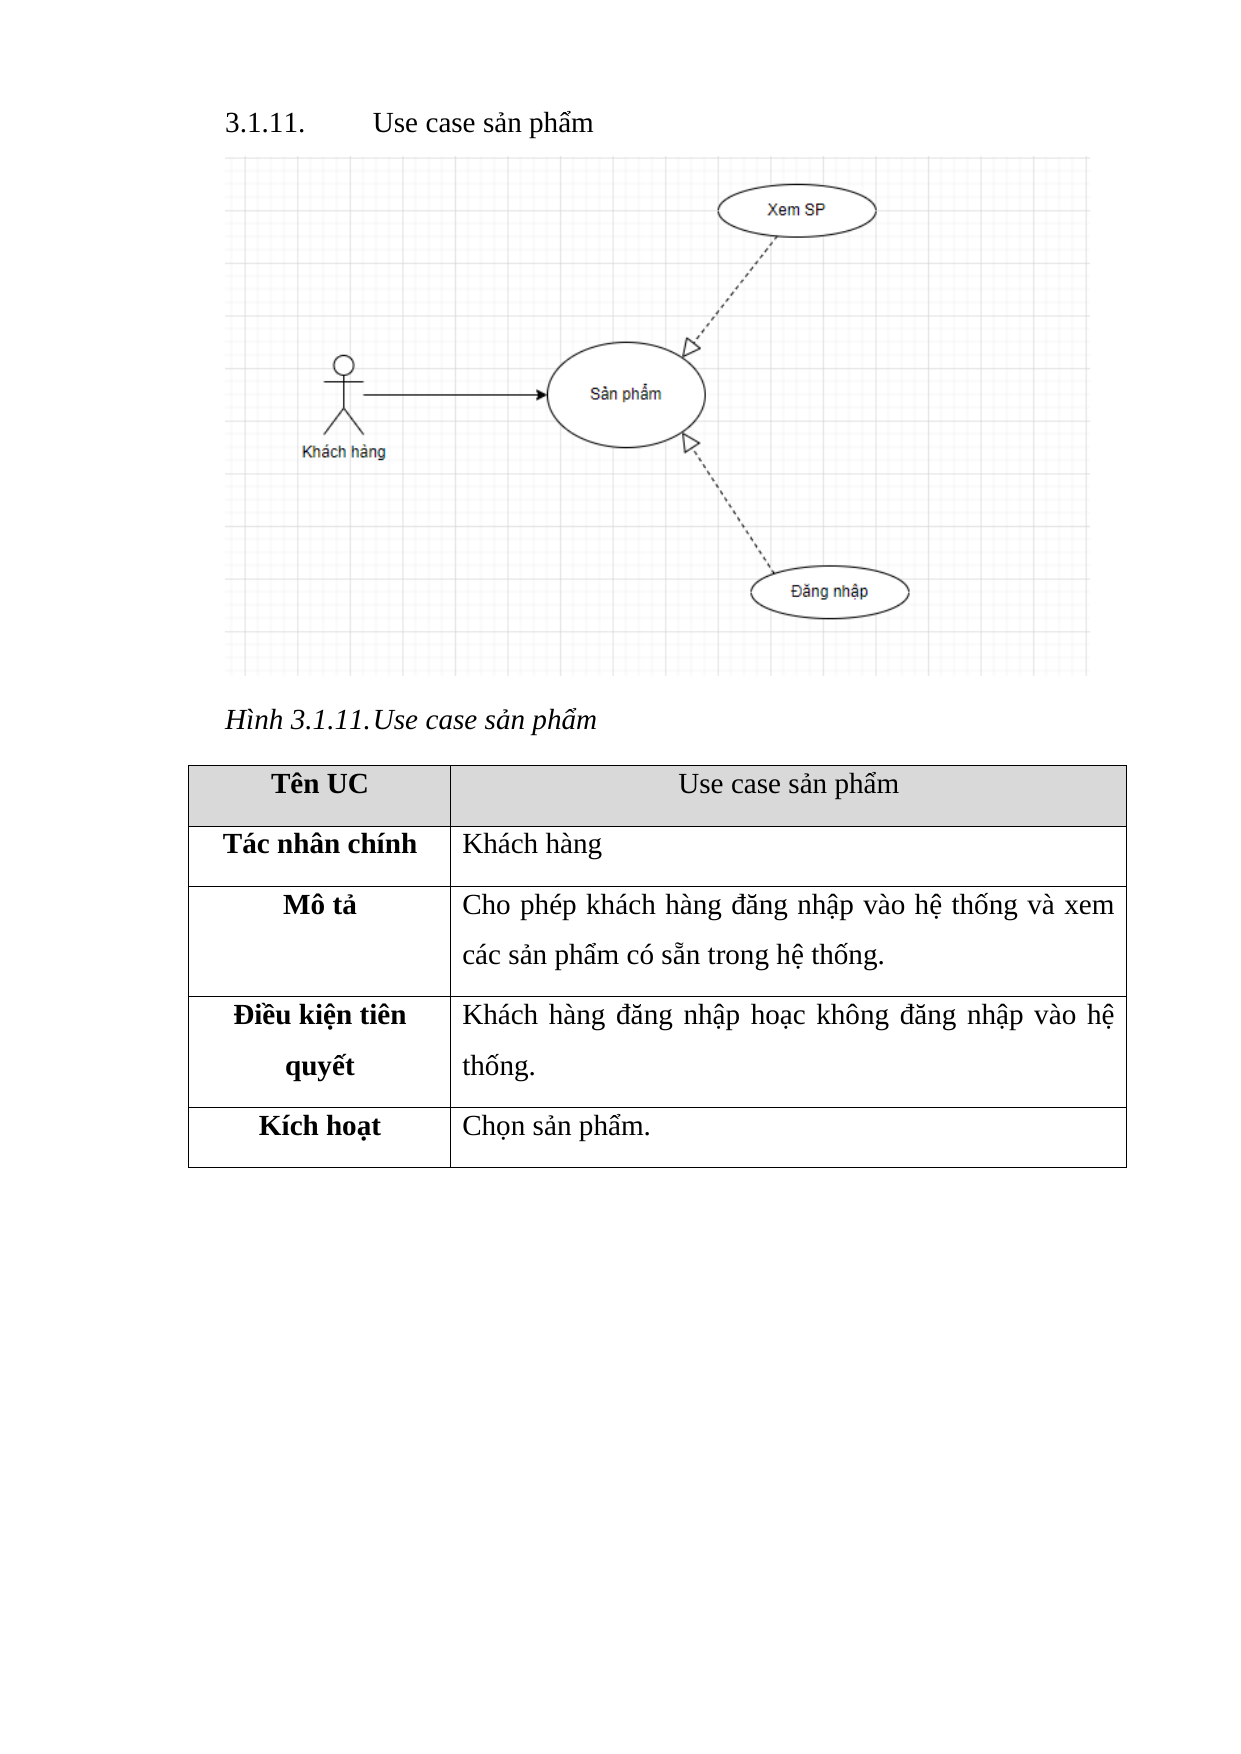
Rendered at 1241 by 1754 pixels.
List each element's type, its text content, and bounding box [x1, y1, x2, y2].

table_cell Tác nhân chính [189, 827, 450, 886]
table_cell Cho phép khách hàng đăng nhập vào hệ thống và xem các sản phẩm có sẵn trong hệ thống. [451, 887, 1126, 996]
table_header Use case sản phẩm [451, 766, 1126, 826]
table_cell Chọn sản phẩm. [451, 1108, 1126, 1167]
table_cell Mô tả [189, 887, 450, 996]
text Hình 3.1.11. Use case sản phẩm [225, 702, 1090, 736]
table_cell Kích hoạt [189, 1108, 450, 1167]
table_header Tên UC [189, 766, 450, 826]
picture [225, 156, 1091, 676]
subtitle 3.1.11. Use case sản phẩm [225, 105, 1090, 138]
table_cell Điều kiện tiên quyết [189, 997, 450, 1107]
table_cell Khách hàng [451, 827, 1126, 886]
table_cell Khách hàng đăng nhập hoạc không đăng nhập vào hệ thống. [451, 997, 1126, 1107]
